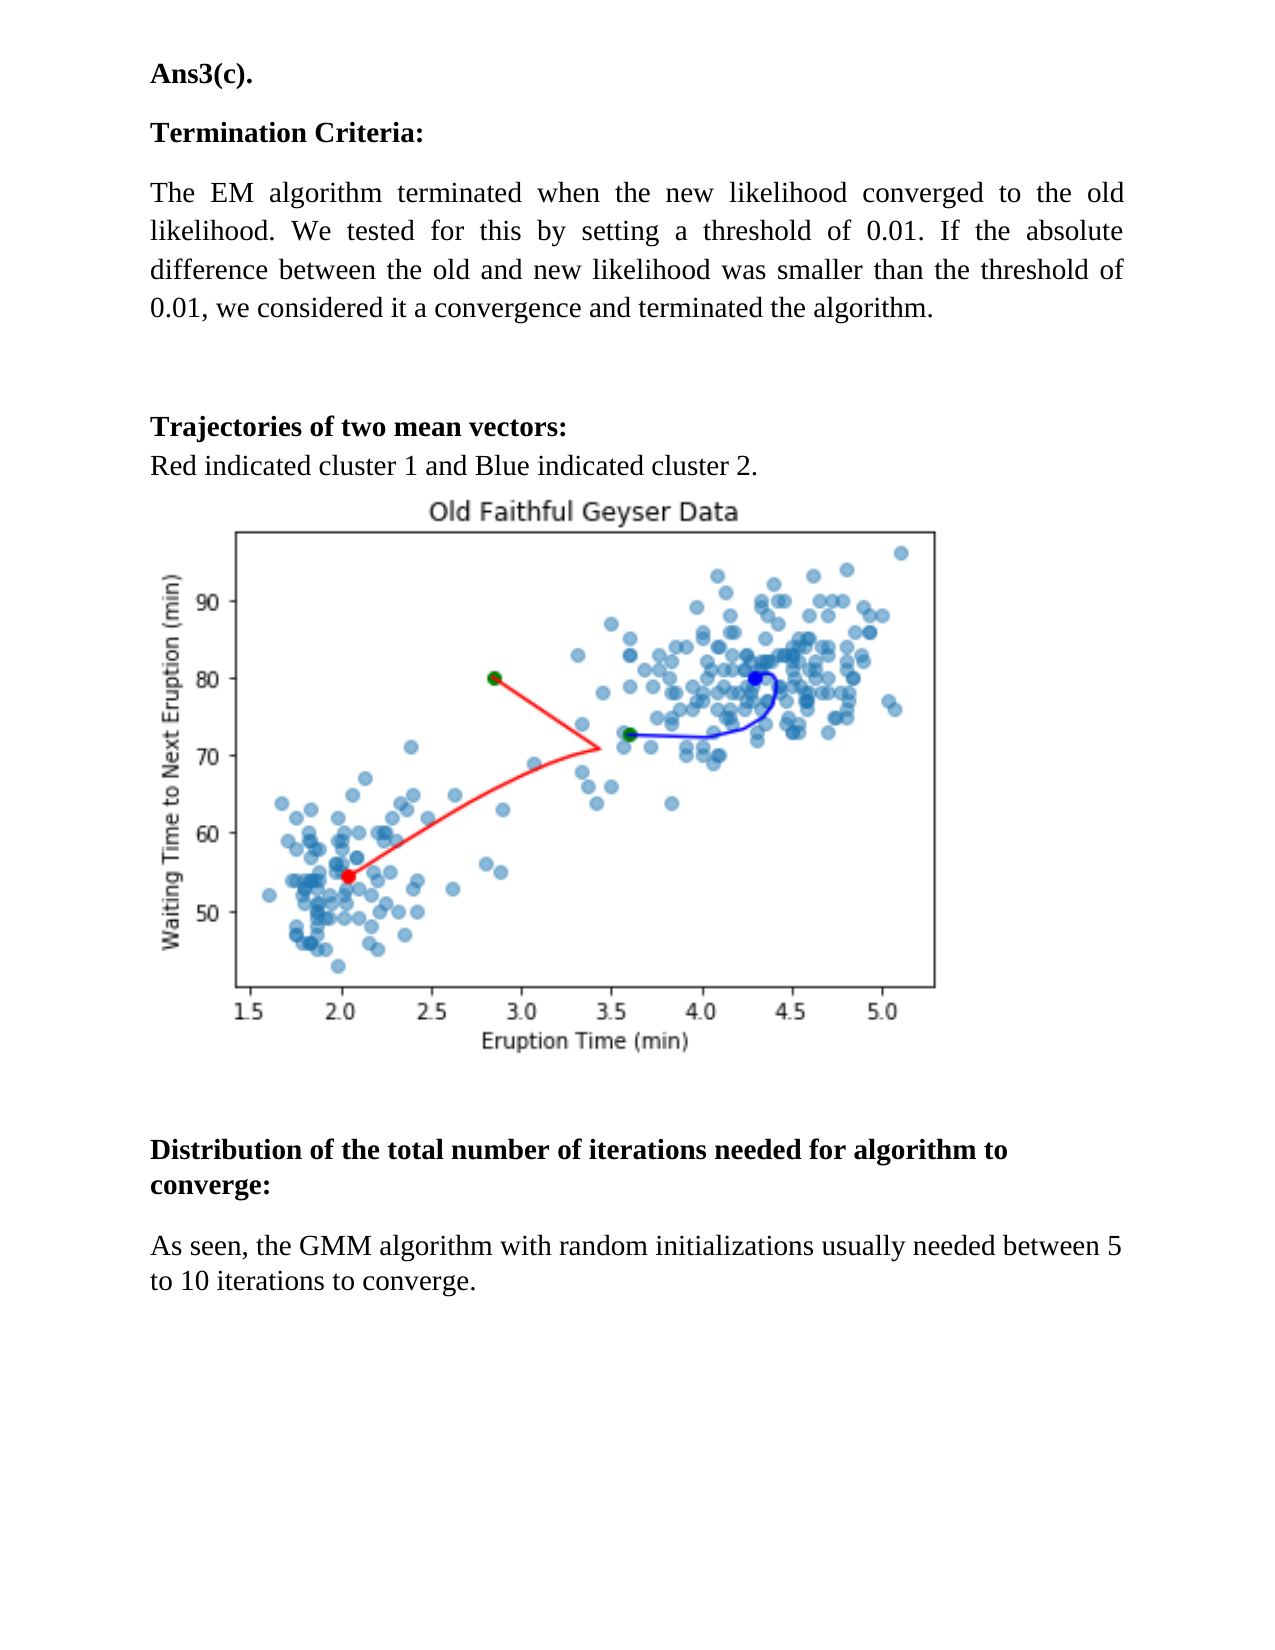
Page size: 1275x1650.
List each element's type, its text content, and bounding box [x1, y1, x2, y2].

text As seen, the GMM algorithm with random initializations usually needed between 5 to 10 iterations to converge. [150, 1226, 1125, 1297]
picture [150, 486, 955, 1066]
text Ans3(c). [150, 56, 1125, 90]
text Distribution of the total number of iterations needed for algorithm to converge: [150, 1130, 1125, 1201]
text The EM algorithm terminated when the new likelihood converged to the old likelihood. We tested for this by setting a threshold of 0.01. If the absolute difference between the old and new likelihood was smaller than the threshold of 0.01, we considered it a convergence and terminated the algorithm. [150, 175, 1125, 324]
text Termination Criteria: [150, 116, 1125, 149]
text Red indicated cluster 1 and Blue indicated cluster 2. [150, 448, 1125, 481]
text Trajectories of two mean vectors: [150, 409, 1125, 443]
